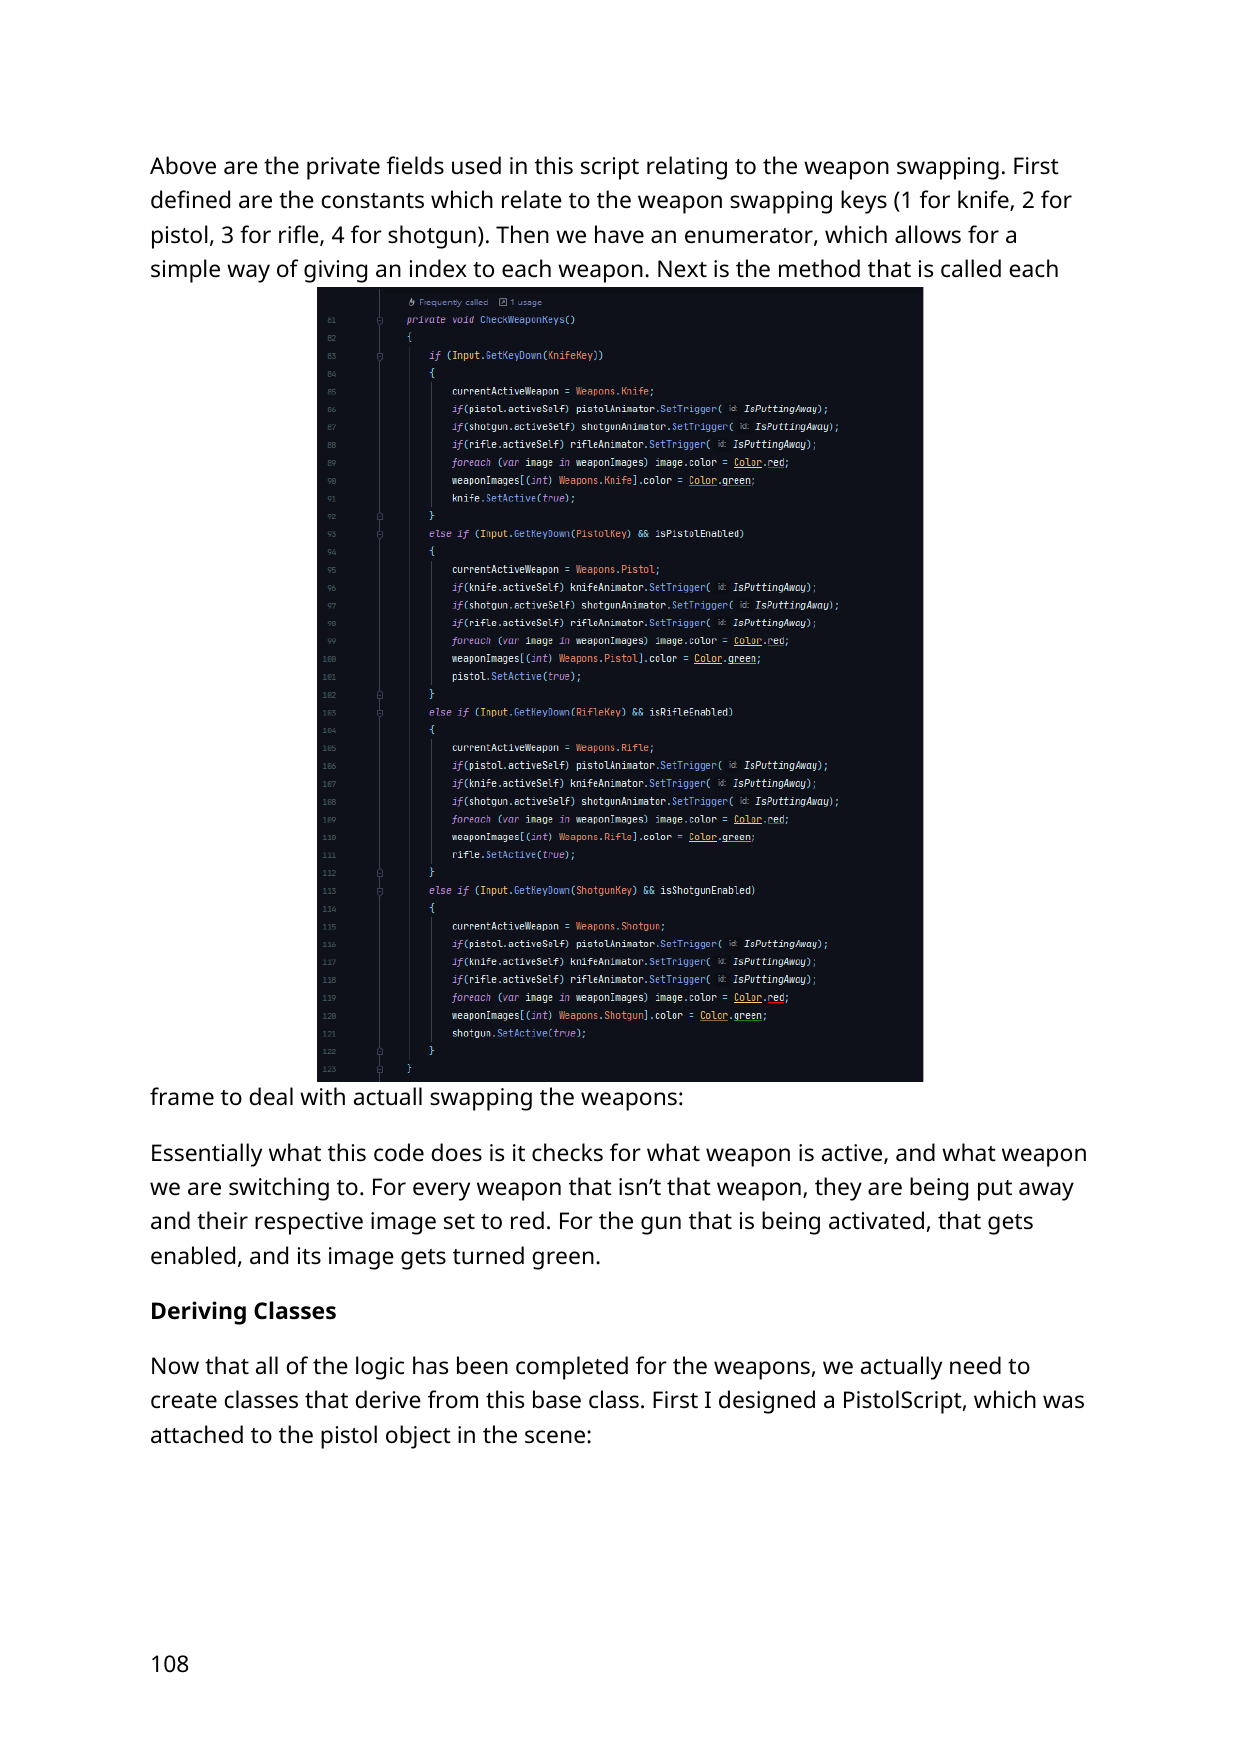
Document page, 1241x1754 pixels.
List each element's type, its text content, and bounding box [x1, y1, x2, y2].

text Essentially what this code does is it checks for what weapon is active, and what weapon we are switching to. For every weapon that isn’t that weapon, they are being put away and their respective image set to red. For the gun that is being activated, that gets enabled, and its image gets turned green. [150, 1136, 1090, 1271]
text Deriving Classes [150, 1295, 1090, 1326]
text Now that all of the logic has been completed for the weapons, we actually need to create classes that derive from this base class. First I designed a PistolScript, which was attached to the pistol object in the scene: [150, 1350, 1090, 1450]
picture [317, 287, 924, 1082]
